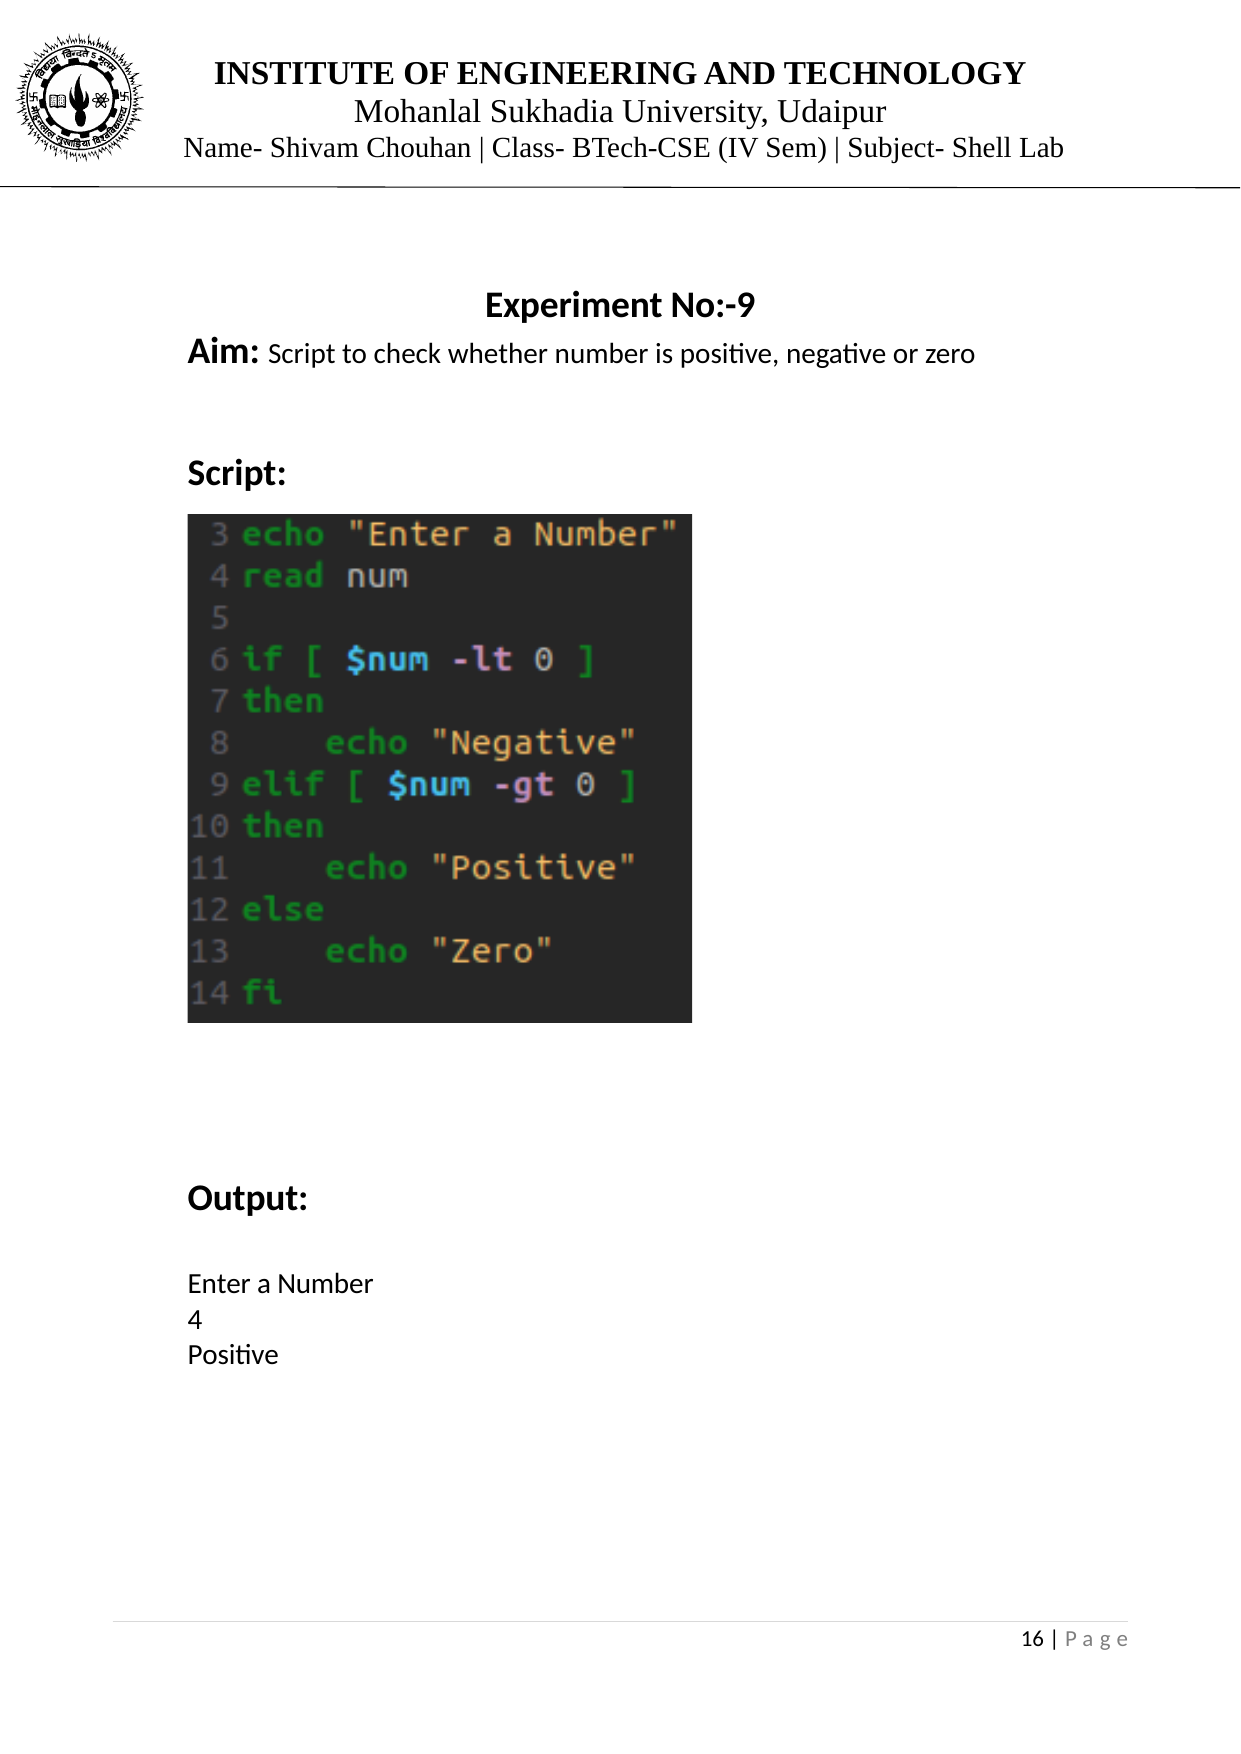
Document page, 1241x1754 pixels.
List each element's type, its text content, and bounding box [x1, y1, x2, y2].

text Enter a Number [112, 1265, 1128, 1301]
text Positive [112, 1336, 1128, 1372]
text Experiment No:-9 [112, 281, 1128, 327]
picture [187, 514, 693, 1023]
text 4 [112, 1301, 1128, 1336]
text Output: [112, 1173, 1128, 1219]
text Script: [112, 448, 1128, 494]
text Aim: Script to check whether number is positive, negative or zero [112, 327, 1128, 373]
